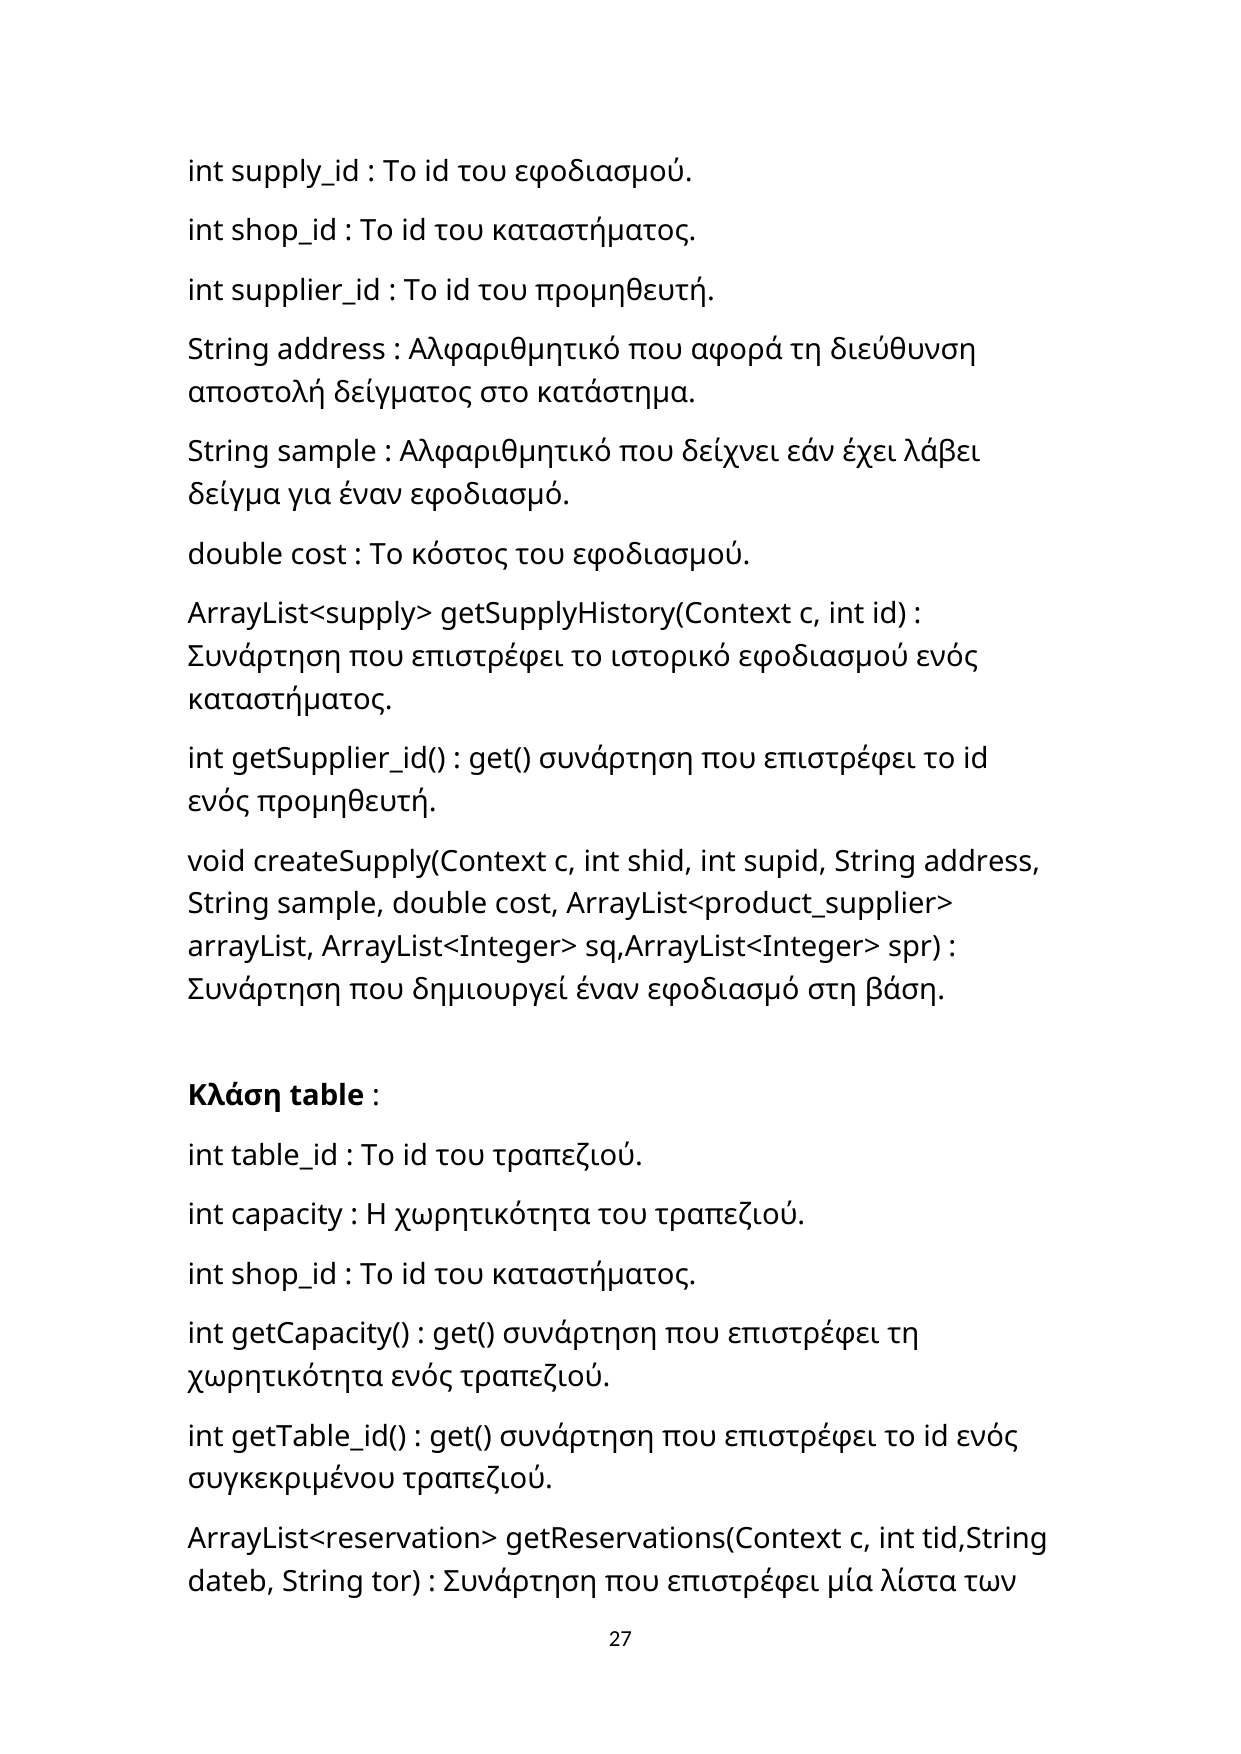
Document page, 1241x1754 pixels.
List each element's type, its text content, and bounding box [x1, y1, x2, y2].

text int supply_id : Το id του εφοδιασμού. [187, 150, 1053, 190]
text String address : Αλφαριθμητικό που αφορά τη διεύθυνση αποστολή δείγματος στο κατάστημα. [187, 328, 1053, 411]
text int capacity : Η χωρητικότητα του τραπεζιού. [187, 1194, 1053, 1233]
text String sample : Αλφαριθμητικό που δείχνει εάν έχει λάβει δείγμα για έναν εφοδιασμό. [187, 431, 1053, 513]
text void createSupply(Context c, int shid, int supid, String address, String sample, double cost, ArrayList<product_supplier> arrayList, ArrayList<Integer> sq,ArrayList<Integer> spr) : Συνάρτηση που δημιουργεί έναν εφοδιασμό στη βάση. [187, 840, 1053, 1008]
text int supplier_id : Το id του προμηθευτή. [187, 269, 1053, 309]
text int getSupplier_id() : get() συνάρτηση που επιστρέφει τo id ενός προμηθευτή. [187, 738, 1053, 820]
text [187, 1517, 1053, 1600]
text int shop_id : Το id του καταστήματος. [187, 209, 1053, 249]
text ArrayList<supply> getSupplyHistory(Context c, int id) : Συνάρτηση που επιστρέφει το ιστορικό εφοδιασμού ενός καταστήματος. [187, 592, 1053, 718]
text int shop_id : Το id του καταστήματος. [187, 1253, 1053, 1293]
text int getCapacity() : get() συνάρτηση που επιστρέφει τη χωρητικότητα ενός τραπεζιού. [187, 1313, 1053, 1395]
text Κλάση table : [187, 1075, 1053, 1114]
text int getTable_id() : get() συνάρτηση που επιστρέφει το id ενός συγκεκριμένου τραπεζιού. [187, 1415, 1053, 1497]
text double cost : Το κόστος του εφοδιασμού. [187, 533, 1053, 573]
text int table_id : Το id του τραπεζιού. [187, 1134, 1053, 1174]
